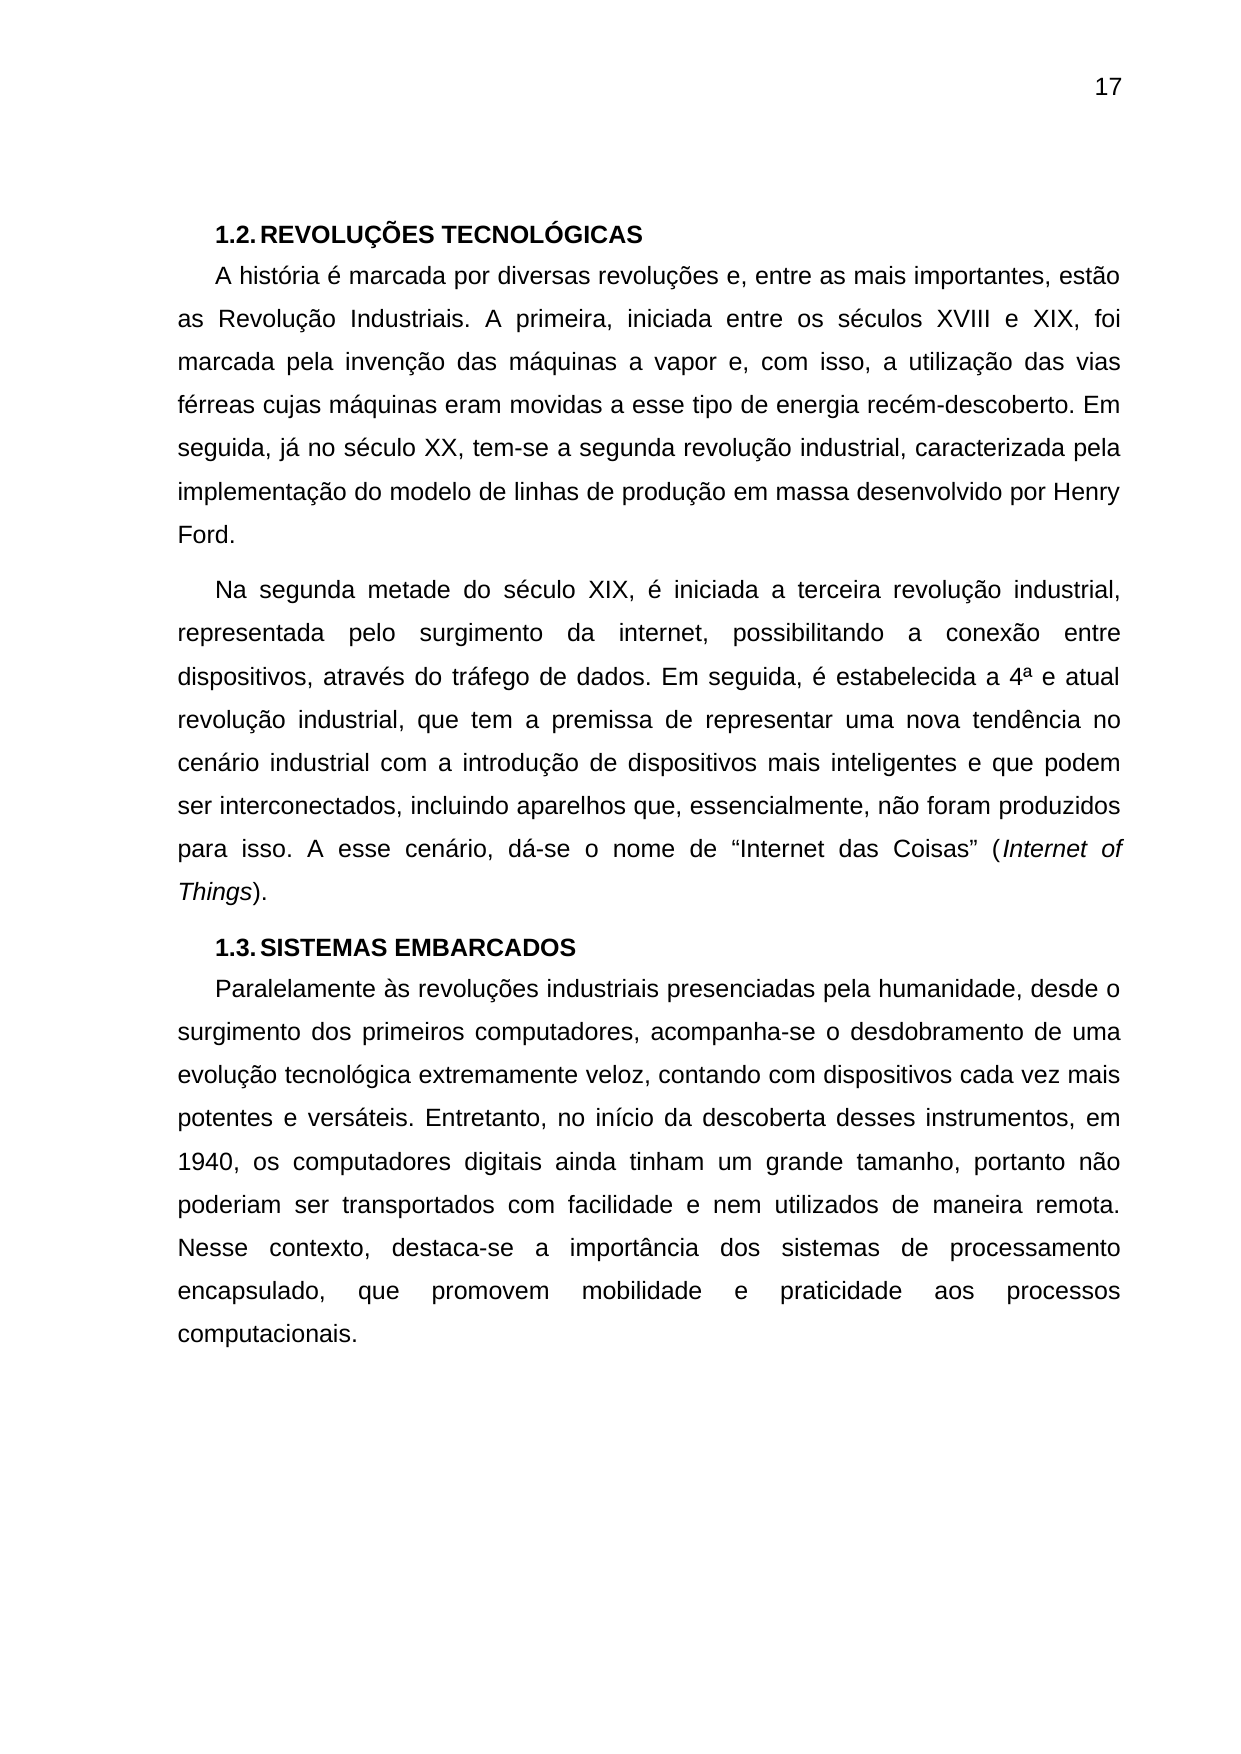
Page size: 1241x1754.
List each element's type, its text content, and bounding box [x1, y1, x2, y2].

text Paralelamente às revoluções industriais presenciadas pela humanidade, desde o surgimento dos primeiros computadores, acompanha-se o desdobramento de uma evolução tecnológica extremamente veloz, contando com dispositivos cada vez mais potentes e versáteis. Entretanto, no início da descoberta desses instrumentos, em 1940, os computadores digitais ainda tinham um grande tamanho, portanto não poderiam ser transportados com facilidade e nem utilizados de maneira remota. Nesse contexto, destaca-se a importância dos sistemas de processamento encapsulado, que promovem mobilidade e praticidade aos processos computacionais. [177, 974, 1122, 1348]
list Revoluções tecnológicas [215, 220, 1122, 248]
list Sistemas Embarcados [215, 933, 1122, 962]
text Na segunda metade do século XIX, é iniciada a terceira revolução industrial, representada pelo surgimento da internet, possibilitando a conexão entre dispositivos, através do tráfego de dados. Em seguida, é estabelecida a 4ª e atual revolução industrial, que tem a premissa de representar uma nova tendência no cenário industrial com a introdução de dispositivos mais inteligentes e que podem ser interconectados, incluindo aparelhos que, essencialmente, não foram produzidos para isso. A esse cenário, dá-se o nome de “Internet das Coisas” (Internet of Things). [177, 575, 1122, 906]
text A história é marcada por diversas revoluções e, entre as mais importantes, estão as Revolução Industriais. A primeira, iniciada entre os séculos XVIII e XIX, foi marcada pela invenção das máquinas a vapor e, com isso, a utilização das vias férreas cujas máquinas eram movidas a esse tipo de energia recém-descoberto. Em seguida, já no século XX, tem-se a segunda revolução industrial, caracterizada pela implementação do modelo de linhas de produção em massa desenvolvido por Henry Ford. [177, 261, 1122, 548]
